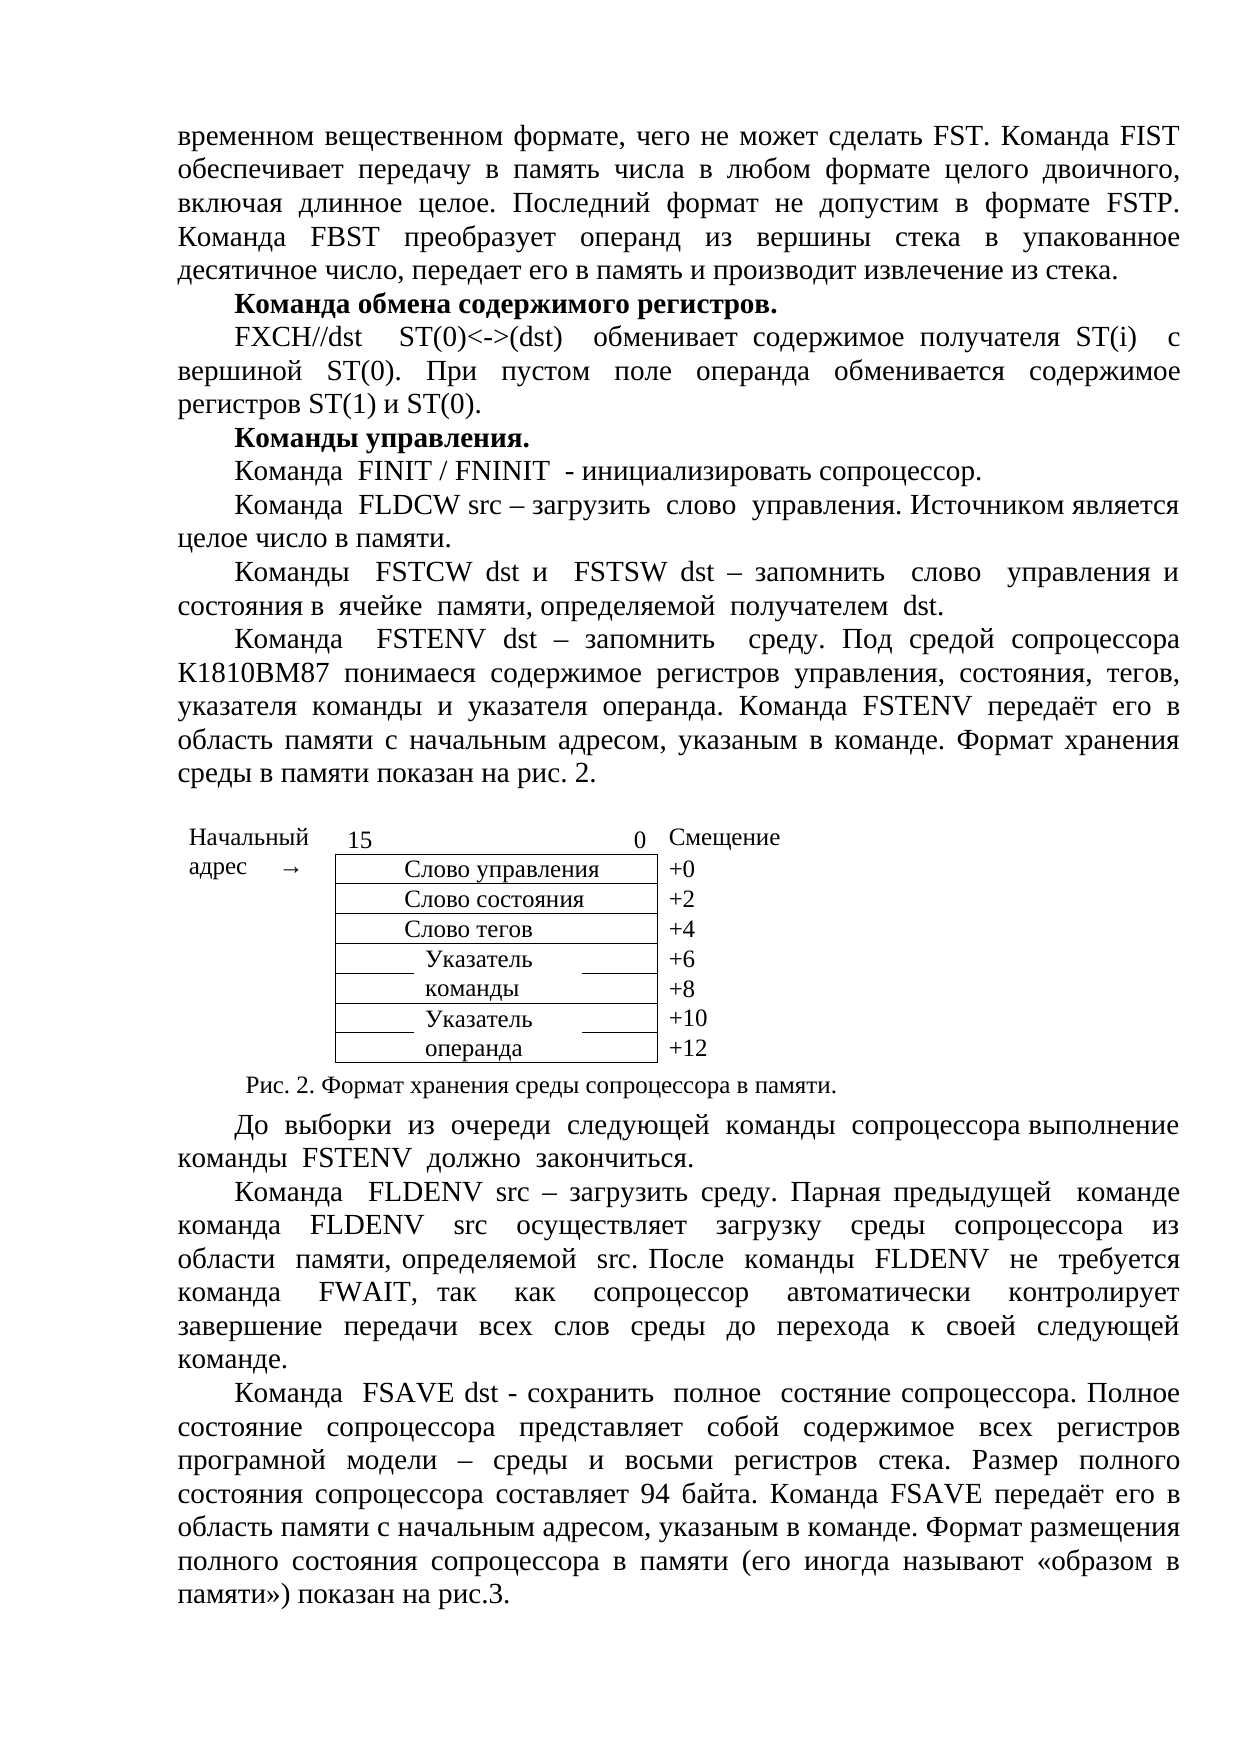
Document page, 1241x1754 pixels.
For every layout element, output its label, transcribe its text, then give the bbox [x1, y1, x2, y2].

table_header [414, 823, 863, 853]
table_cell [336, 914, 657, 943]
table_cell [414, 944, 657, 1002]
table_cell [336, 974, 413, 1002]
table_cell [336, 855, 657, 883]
text До выборки из очереди следующей команды сопроцессора выполнение команды FSTENV должно закончиться. [177, 1107, 1181, 1174]
text Команда FLDENV src – загрузить среду. Парная предыдущей команде команда FLDENV src осуществляет загрузку среды сопроцессора из области памяти, определяемой srс. После команды FLDENV не требуется команда FWAIT, так как сопроцессор автоматически контролирует завершение передачи всех слов среды до перехода к своей следующей команде. [177, 1174, 1181, 1375]
text Команды управления. [177, 420, 1181, 453]
text Команда FSAVE dst - сохранить полное состяние сопроцессора. Полное состояние сопроцессора представляет собой содержимое всех регистров програмной модели – среды и восьми регистров стека. Размер полного состояния сопроцессора составляет 94 байта. Команда FSAVE передаёт его в область памяти с начальным адресом, указаным в команде. Формат размещения полного состояния сопроцессора в памяти (его иногда называют «образом в памяти») показан на рис.3. [177, 1375, 1181, 1610]
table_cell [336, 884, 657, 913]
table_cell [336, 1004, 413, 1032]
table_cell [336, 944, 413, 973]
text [177, 118, 1181, 286]
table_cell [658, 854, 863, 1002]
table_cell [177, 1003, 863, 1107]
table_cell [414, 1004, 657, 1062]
text FXCH//dst ST(0)<->(dst) обменивает содержимое получателя ST(i) с вершиной ST(0). При пустом поле операнда обменивается содержимое регистров ST(1) и ST(0). [177, 319, 1181, 420]
text Команды FSTCW dst и FSTSW dst – запомнить слово управления и состояния в ячейке памяти, определяемой получателем dst. [177, 554, 1181, 621]
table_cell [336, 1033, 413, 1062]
text Команда обмена содержимого регистров. [177, 286, 1181, 319]
text Команда FSTENV dst – запомнить среду. Под средой сопроцессора К1810ВМ87 понимаеся содержимое регистров управления, состояния, тегов, указателя команды и указателя операнда. Команда FSTENV передаёт его в область памяти с начальным адресом, указаным в команде. Формат хранения среды в памяти показан на рис. 2. [177, 621, 1181, 789]
text Команда FLDCW src – загрузить слово управления. Источником является целое число в памяти. [177, 487, 1181, 554]
text Команда FINIT / FNINIT - инициализировать сопроцессор. [177, 453, 1181, 487]
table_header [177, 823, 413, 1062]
